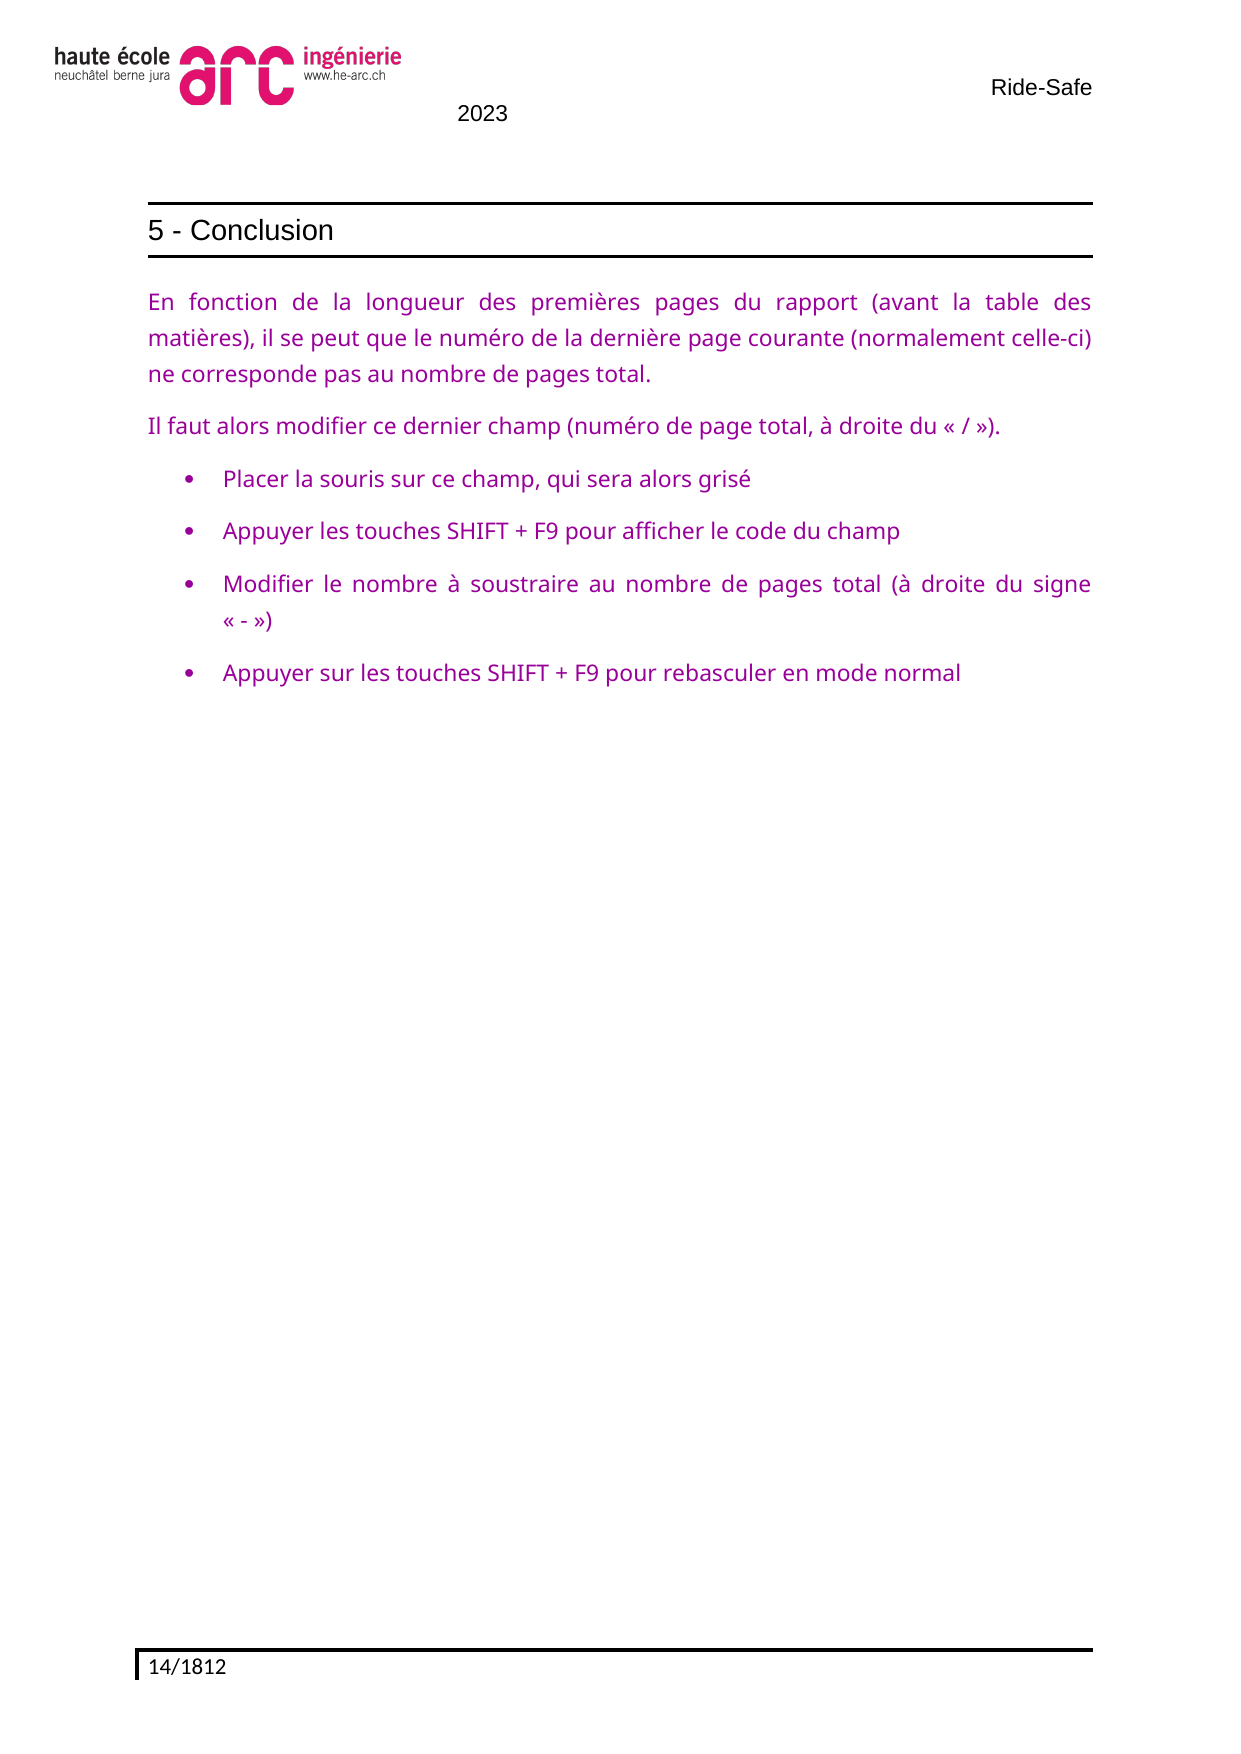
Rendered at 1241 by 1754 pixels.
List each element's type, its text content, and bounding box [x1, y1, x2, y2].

text Conclusion [148, 205, 1093, 255]
picture [49, 42, 406, 105]
list Placer la souris sur ce champ, qui sera alors grisé [185, 463, 1093, 494]
text Il faut alors modifier ce dernier champ (numéro de page total, à droite du « / »). [148, 410, 1093, 441]
text En fonction de la longueur des premières pages du rapport (avant la table des matières), il se peut que le numéro de la dernière page courante (normalement celle-ci) ne corresponde pas au nombre de pages total. [148, 286, 1093, 389]
list Appuyer sur les touches SHIFT + F9 pour rebasculer en mode normal [185, 656, 1093, 688]
list Modifier le nombre à soustraire au nombre de pages total (à droite du signe « - ») [185, 568, 1093, 635]
list Appuyer les touches SHIFT + F9 pour afficher le code du champ [185, 515, 1093, 547]
